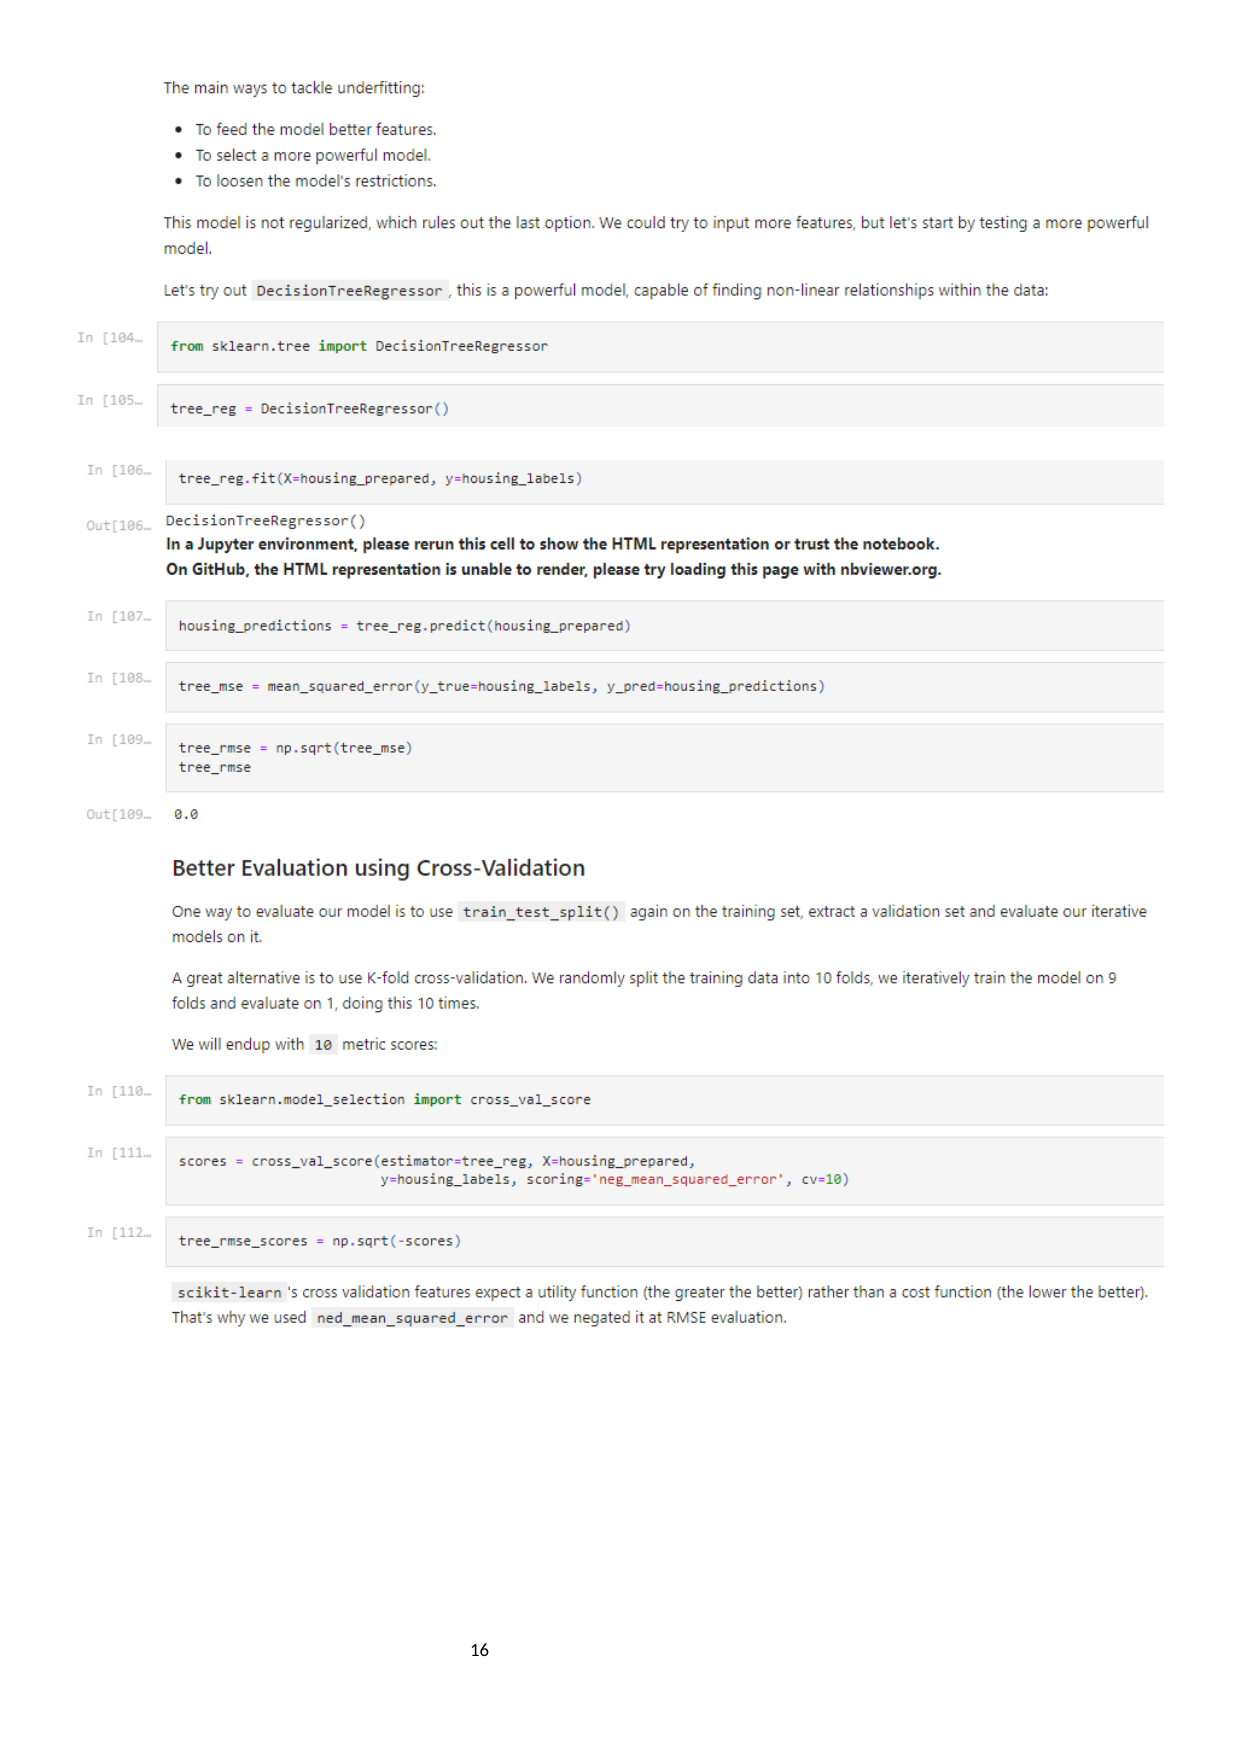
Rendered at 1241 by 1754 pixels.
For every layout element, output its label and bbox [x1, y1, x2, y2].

picture [75, 460, 1165, 1335]
picture [75, 75, 1164, 427]
